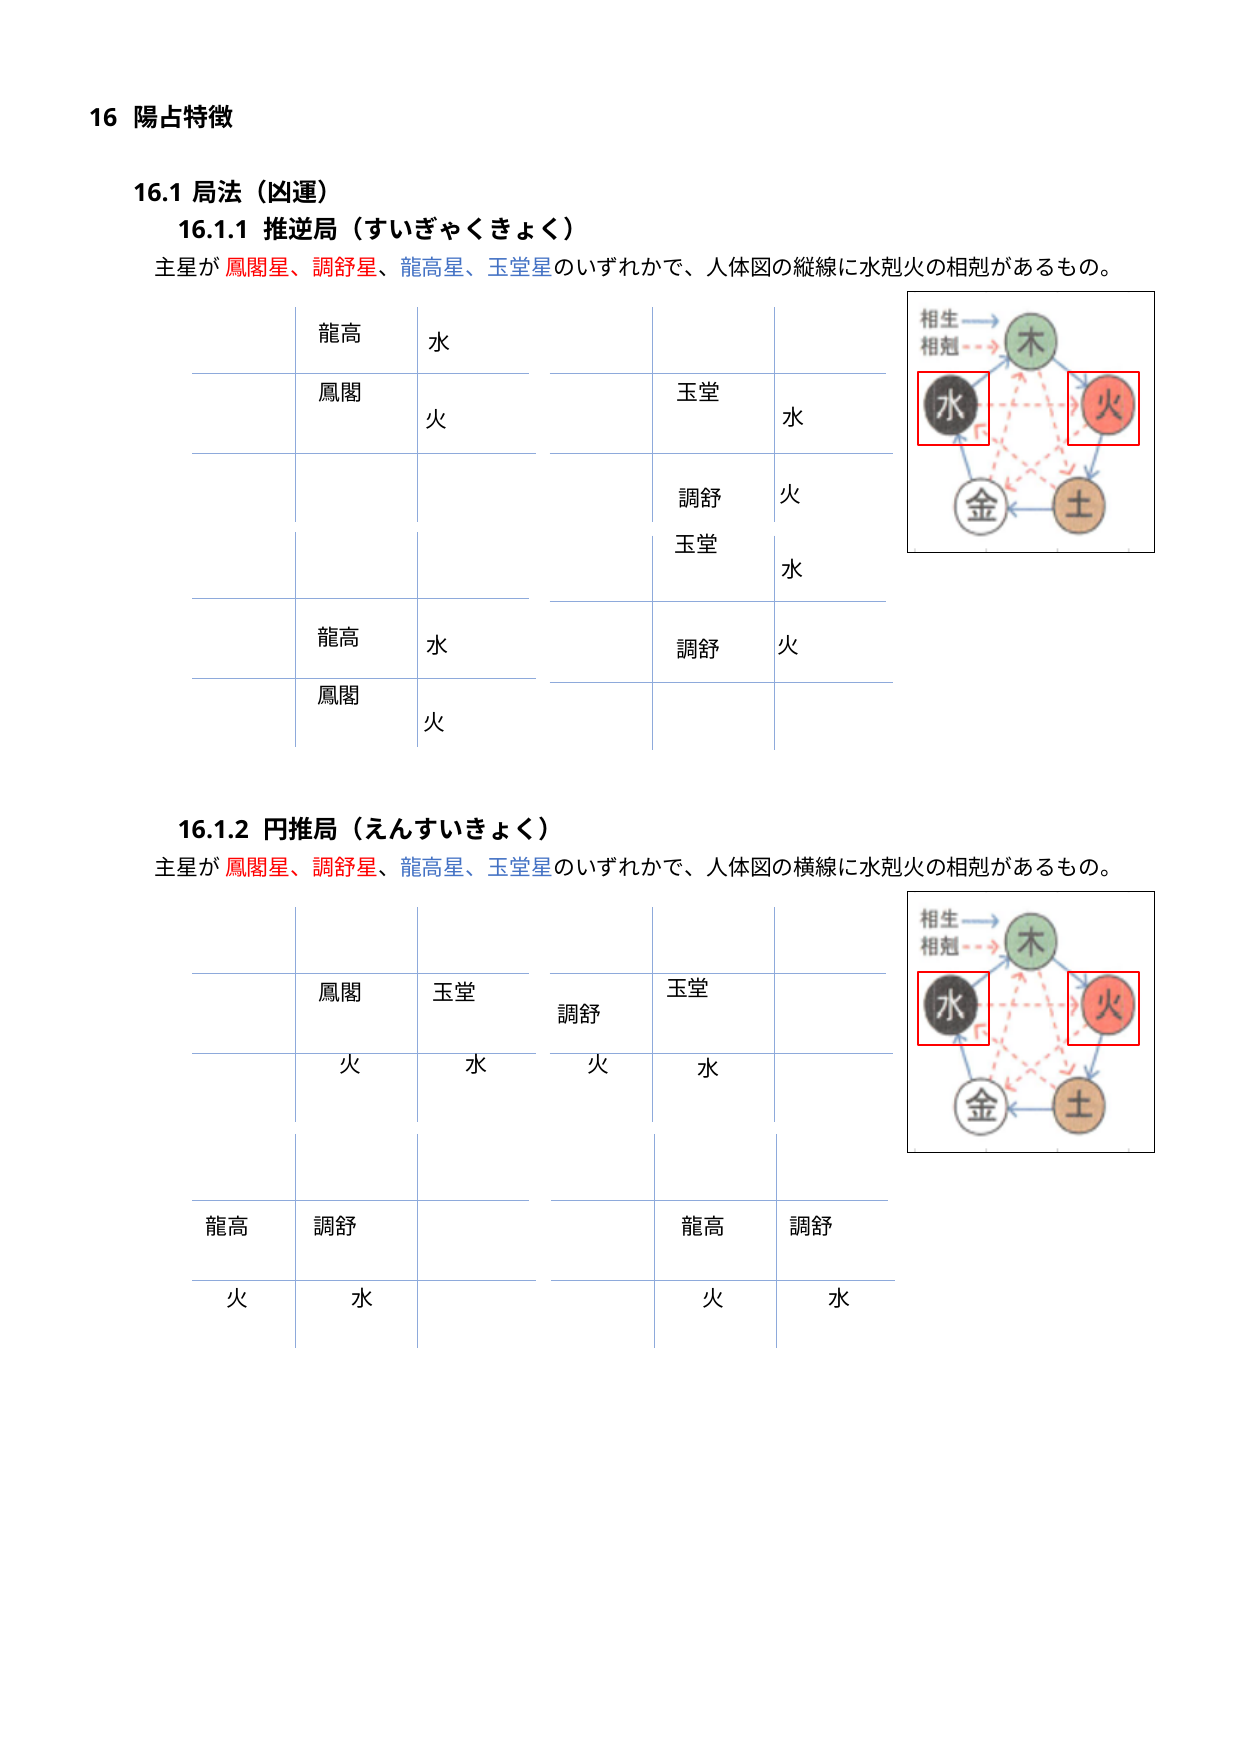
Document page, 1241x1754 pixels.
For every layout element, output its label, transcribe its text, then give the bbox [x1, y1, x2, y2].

list 局法（凶運） [133, 172, 1145, 209]
picture [908, 892, 1154, 1152]
text 主星が 鳳閣星、調舒星、龍高星、玉堂星のいずれかで、人体図の横線に水剋火の相剋があるもの。 [154, 847, 1167, 884]
list 陽占特徴 [89, 97, 1145, 134]
text 主星が 鳳閣星、調舒星、龍高星、玉堂星のいずれかで、人体図の縦線に水剋火の相剋があるもの。 [154, 247, 1167, 284]
picture [908, 292, 1154, 552]
list 円推局（えんすいきょく） [177, 809, 1145, 847]
list 推逆局（すいぎゃくきょく） [177, 209, 1145, 247]
